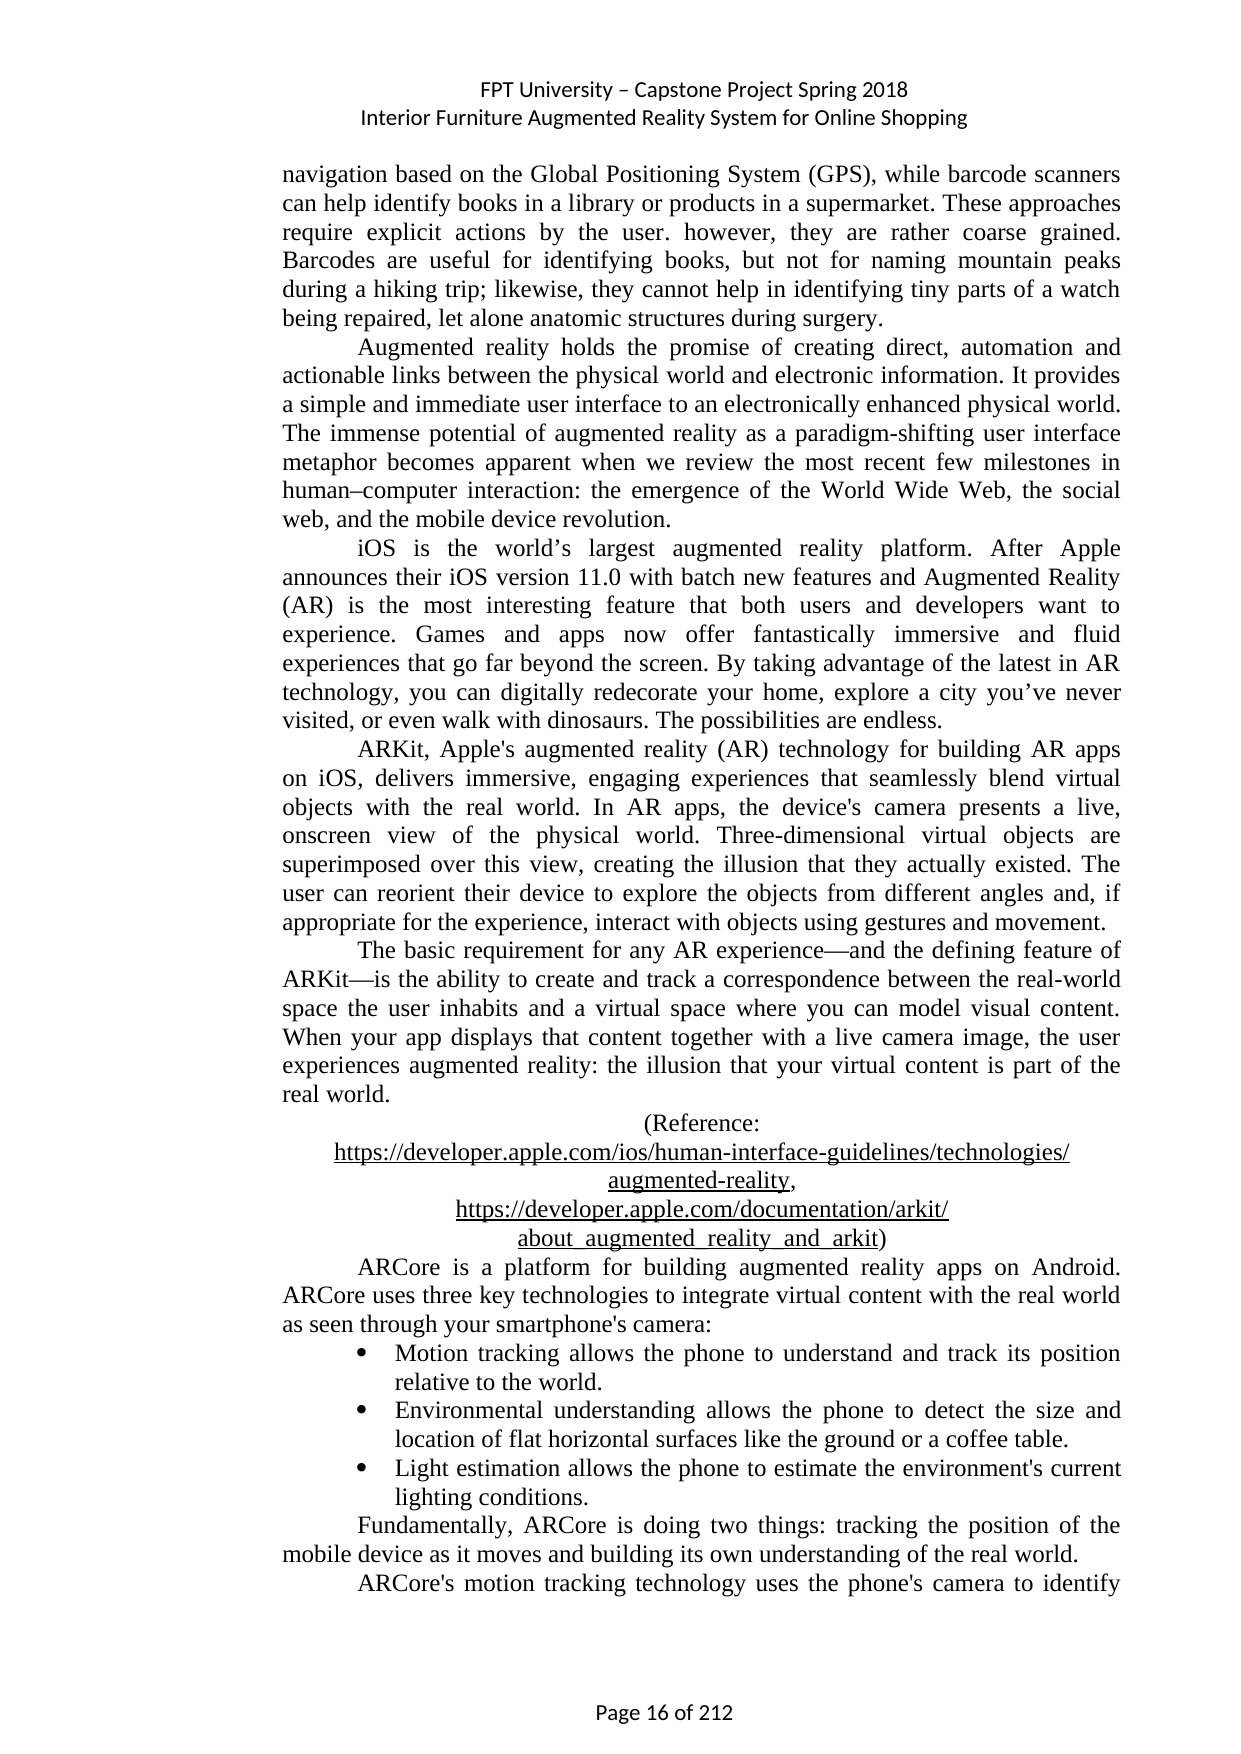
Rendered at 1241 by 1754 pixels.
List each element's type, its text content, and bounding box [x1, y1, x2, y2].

text Fundamentally, ARCore is doing two things: tracking the position of the mobile device as it moves and building its own understanding of the real world. [282, 1510, 1122, 1568]
text (Reference: https://developer.apple.com/ios/human-interface-guidelines/technologies/augmented-reality, [282, 1108, 1122, 1194]
text ARKit, Apple's augmented reality (AR) technology for building AR apps on iOS, delivers immersive, engaging experiences that seamlessly blend virtual objects with the real world. In AR apps, the device's camera presents a live, onscreen view of the physical world. Three-dimensional virtual objects are superimposed over this view, creating the illusion that they actually existed. The user can reorient their device to explore the objects from different angles and, if appropriate for the experience, interact with objects using gestures and movement. [282, 734, 1122, 935]
text The basic requirement for any AR experience—and the defining feature of ARKit—is the ability to create and track a correspondence between the real-world space the user inhabits and a virtual space where you can model visual content. When your app displays that content together with a live camera image, the user experiences augmented reality: the illusion that your virtual content is part of the real world. [282, 935, 1122, 1108]
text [282, 159, 1122, 332]
text Augmented reality holds the promise of creating direct, automation and actionable links between the physical world and electronic information. It provides a simple and immediate user interface to an electronically enhanced physical world. The immense potential of augmented reality as a paradigm-shifting user interface metaphor becomes apparent when we review the most recent few milestones in human–computer interaction: the emergence of the World Wide Web, the social web, and the mobile device revolution. [282, 332, 1122, 533]
text https://developer.apple.com/documentation/arkit/about_augmented_reality_and_arkit) [282, 1194, 1122, 1252]
text ARCore is a platform for building augmented reality apps on Android. ARCore uses three key technologies to integrate virtual content with the real world as seen through your smartphone's camera: [282, 1252, 1122, 1338]
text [282, 1568, 1122, 1597]
list Light estimation allows the phone to estimate the environment's current lighting conditions. [357, 1453, 1122, 1510]
text iOS is the world’s largest augmented reality platform. After Apple announces their iOS version 11.0 with batch new features and Augmented Reality (AR) is the most interesting feature that both users and developers want to experience. Games and apps now offer fantastically immersive and fluid experiences that go far beyond the screen. By taking advantage of the latest in AR technology, you can digitally redecorate your home, explore a city you’ve never visited, or even walk with dinosaurs. The possibilities are endless. [282, 533, 1122, 734]
list Environmental understanding allows the phone to detect the size and location of flat horizontal surfaces like the ground or a coffee table. [357, 1395, 1122, 1453]
list Motion tracking allows the phone to understand and track its position relative to the world. [357, 1338, 1122, 1395]
